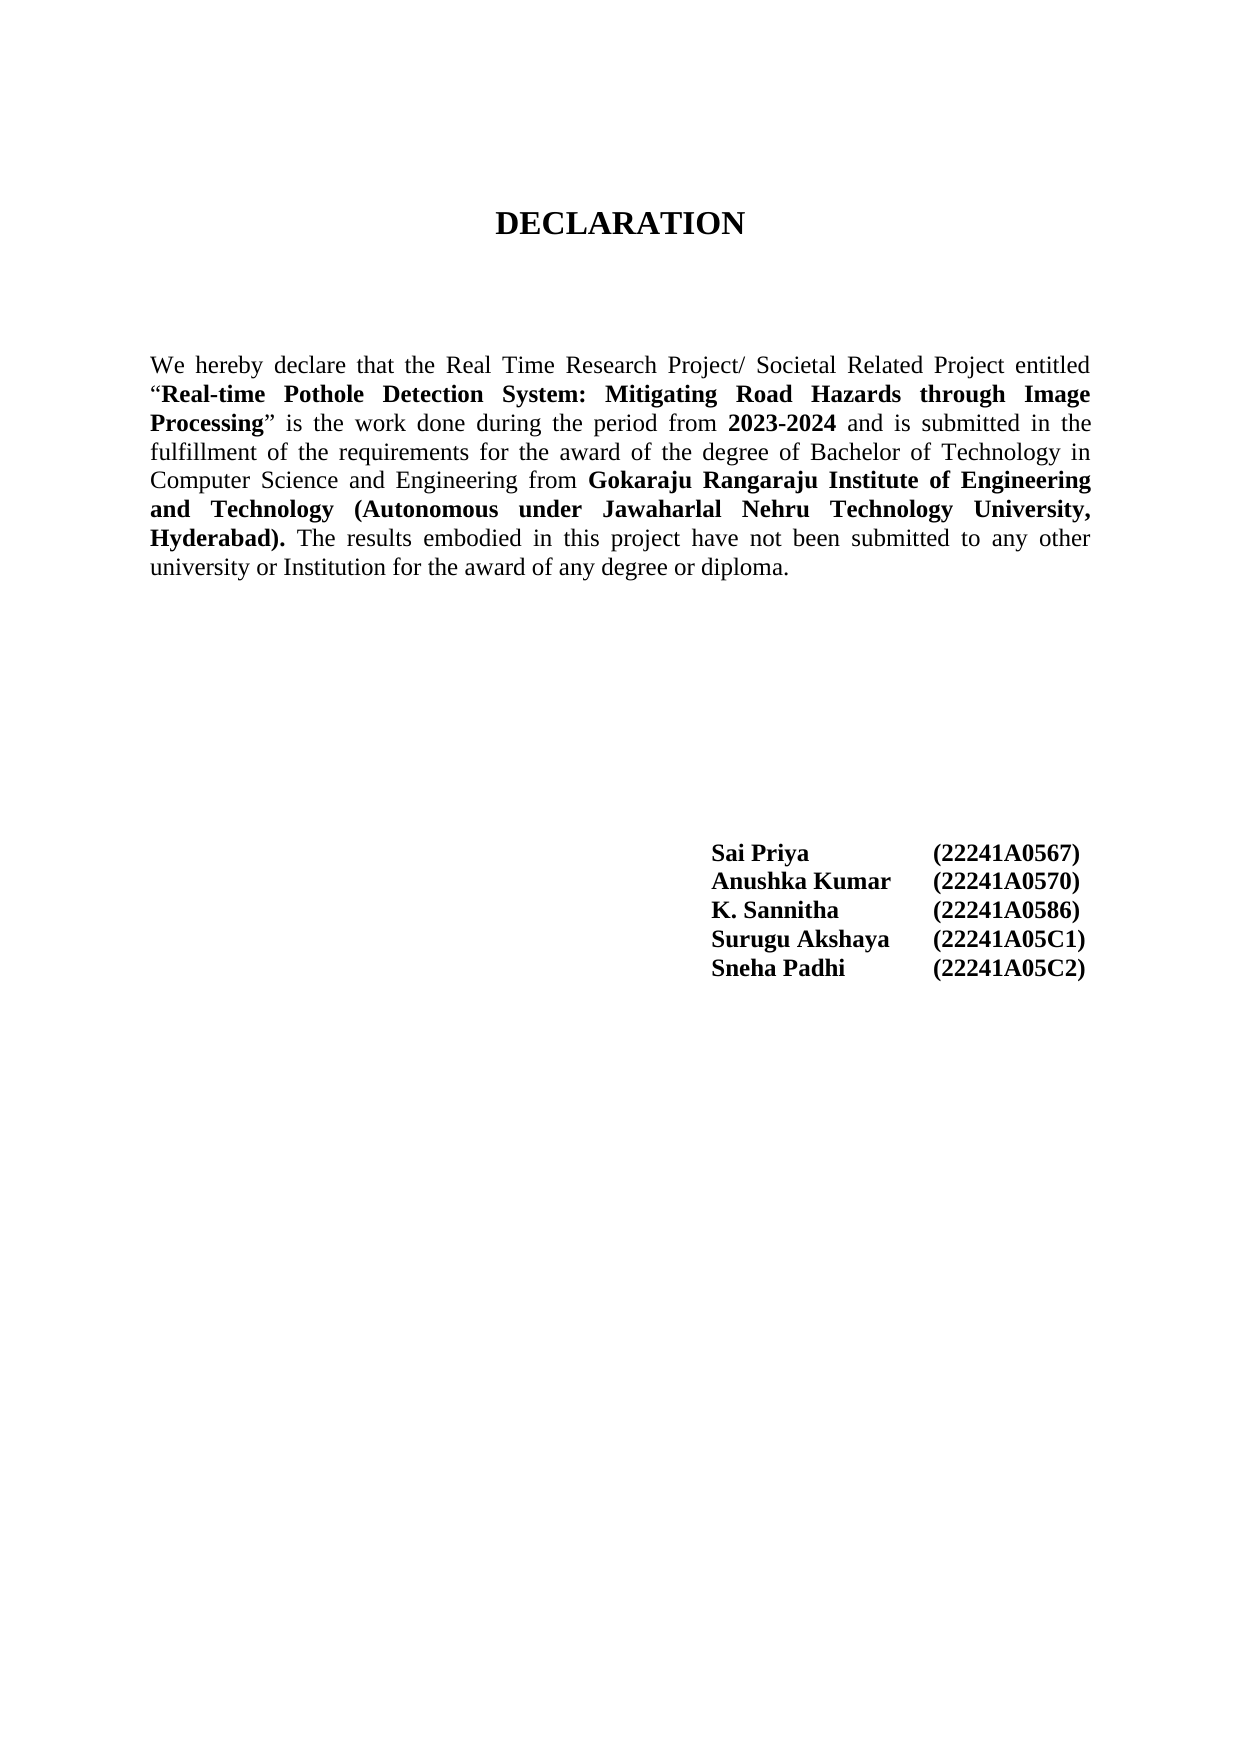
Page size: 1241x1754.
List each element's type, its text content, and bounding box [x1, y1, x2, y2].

subtitle DECLARATION [303, 203, 937, 242]
text Anushka Kumar (22241A0570) [711, 866, 1121, 895]
text Sneha Padhi (22241A05C2) [711, 953, 1121, 981]
text K. Sannitha (22241A0586) [711, 895, 1121, 924]
text Surugu Akshaya (22241A05C1) [711, 924, 1121, 953]
text We hereby declare that the Real Time Research Project/ Societal Related Project entitled “Real-time Pothole Detection System: Mitigating Road Hazards through Image Processing” is the work done during the period from 2023-2024 and is submitted in the fulfillment of the requirements for the award of the degree of Bachelor of Technology in Computer Science and Engineering from Gokaraju Rangaraju Institute of Engineering and Technology (Autonomous under Jawaharlal Nehru Technology University, Hyderabad). The results embodied in this project have not been submitted to any other university or Institution for the award of any degree or diploma. [150, 350, 1092, 580]
text Sai Priya (22241A0567) [711, 838, 1121, 866]
